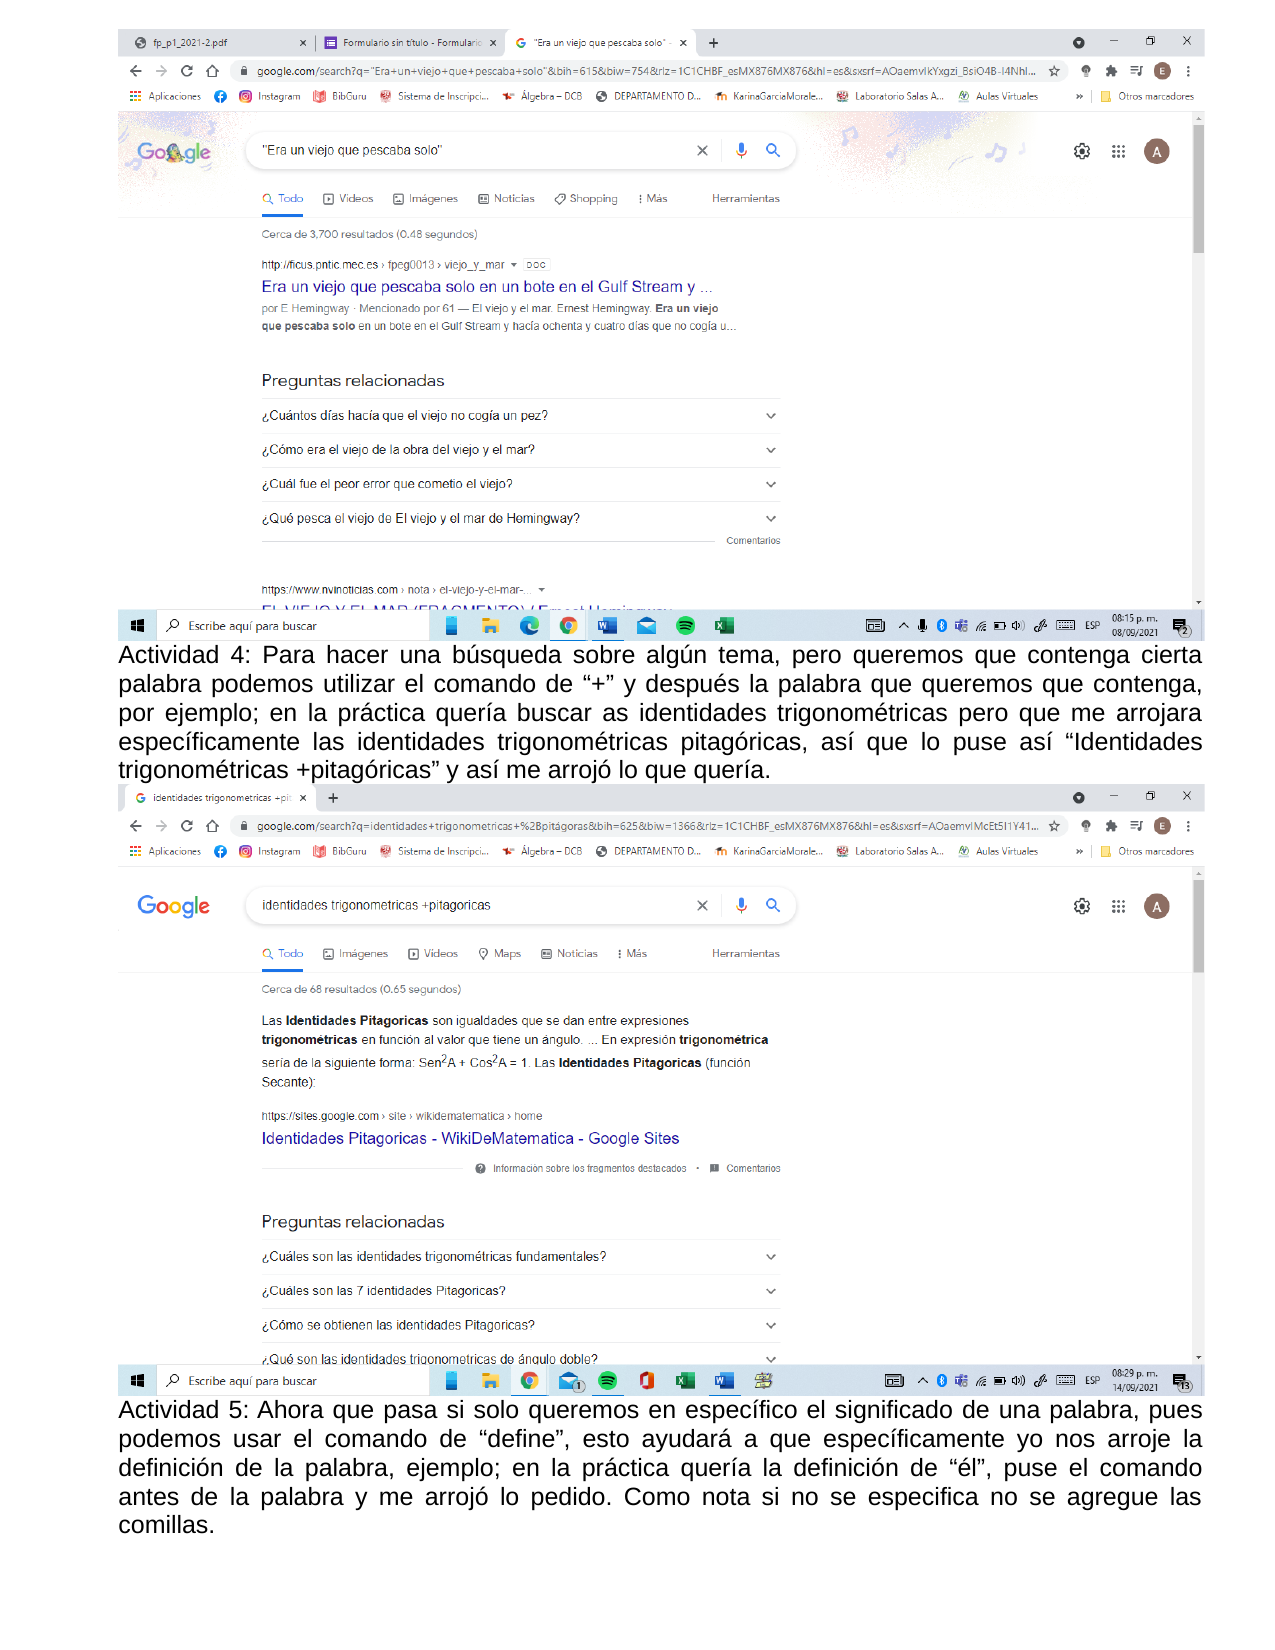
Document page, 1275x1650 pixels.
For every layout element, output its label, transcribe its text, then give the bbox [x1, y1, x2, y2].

picture [118, 784, 1205, 1396]
text Actividad 5: Ahora que pasa si solo queremos en específico el significado de una palabra, pues podemos usar el comando de “define”, esto ayudará a que específicamente yo nos arroje la definición de la palabra, ejemplo; en la práctica quería la definición de “él”, puse el comando antes de la palabra y me arrojó lo pedido. Como nota si no se especifica no se agregue las comillas. [118, 1396, 1205, 1539]
text Actividad 4: Para hacer una búsqueda sobre algún tema, pero queremos que contenga cierta palabra podemos utilizar el comando de “+” y después la palabra que queremos que contenga, por ejemplo; en la práctica quería buscar as identidades trigonométricas pero que me arrojara específicamente las identidades trigonométricas pitagóricas, así que lo puse así “Identidades trigonométricas +pitagóricas” y así me arrojó lo que quería. [118, 641, 1205, 784]
picture [118, 29, 1205, 641]
